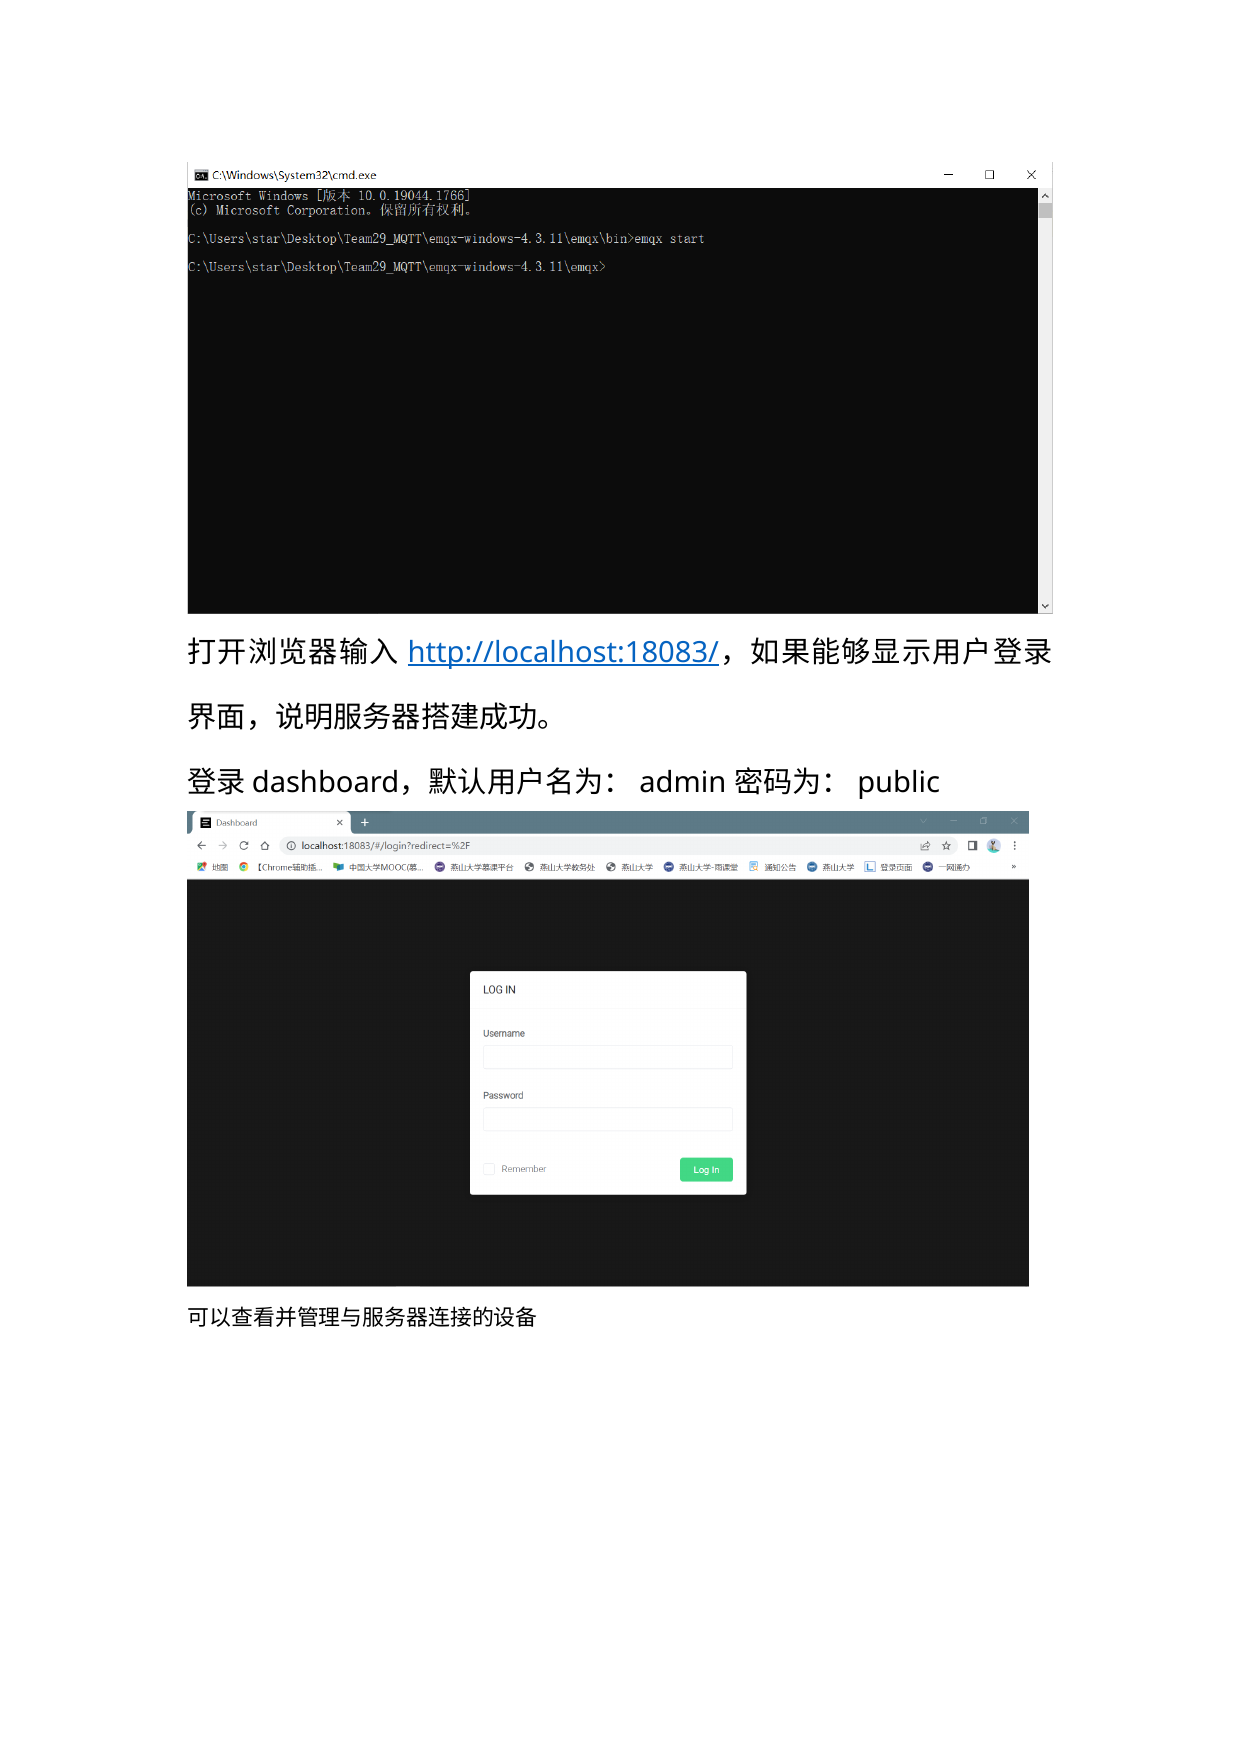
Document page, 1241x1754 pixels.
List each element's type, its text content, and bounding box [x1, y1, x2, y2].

picture [187, 811, 1029, 1287]
text 可以查看并管理与服务器连接的设备 [187, 1299, 1053, 1332]
picture [187, 162, 1053, 614]
text 打开浏览器输入 http://localhost:18083/，如果能够显示用户登录界面，说明服务器搭建成功。 [187, 617, 1053, 747]
